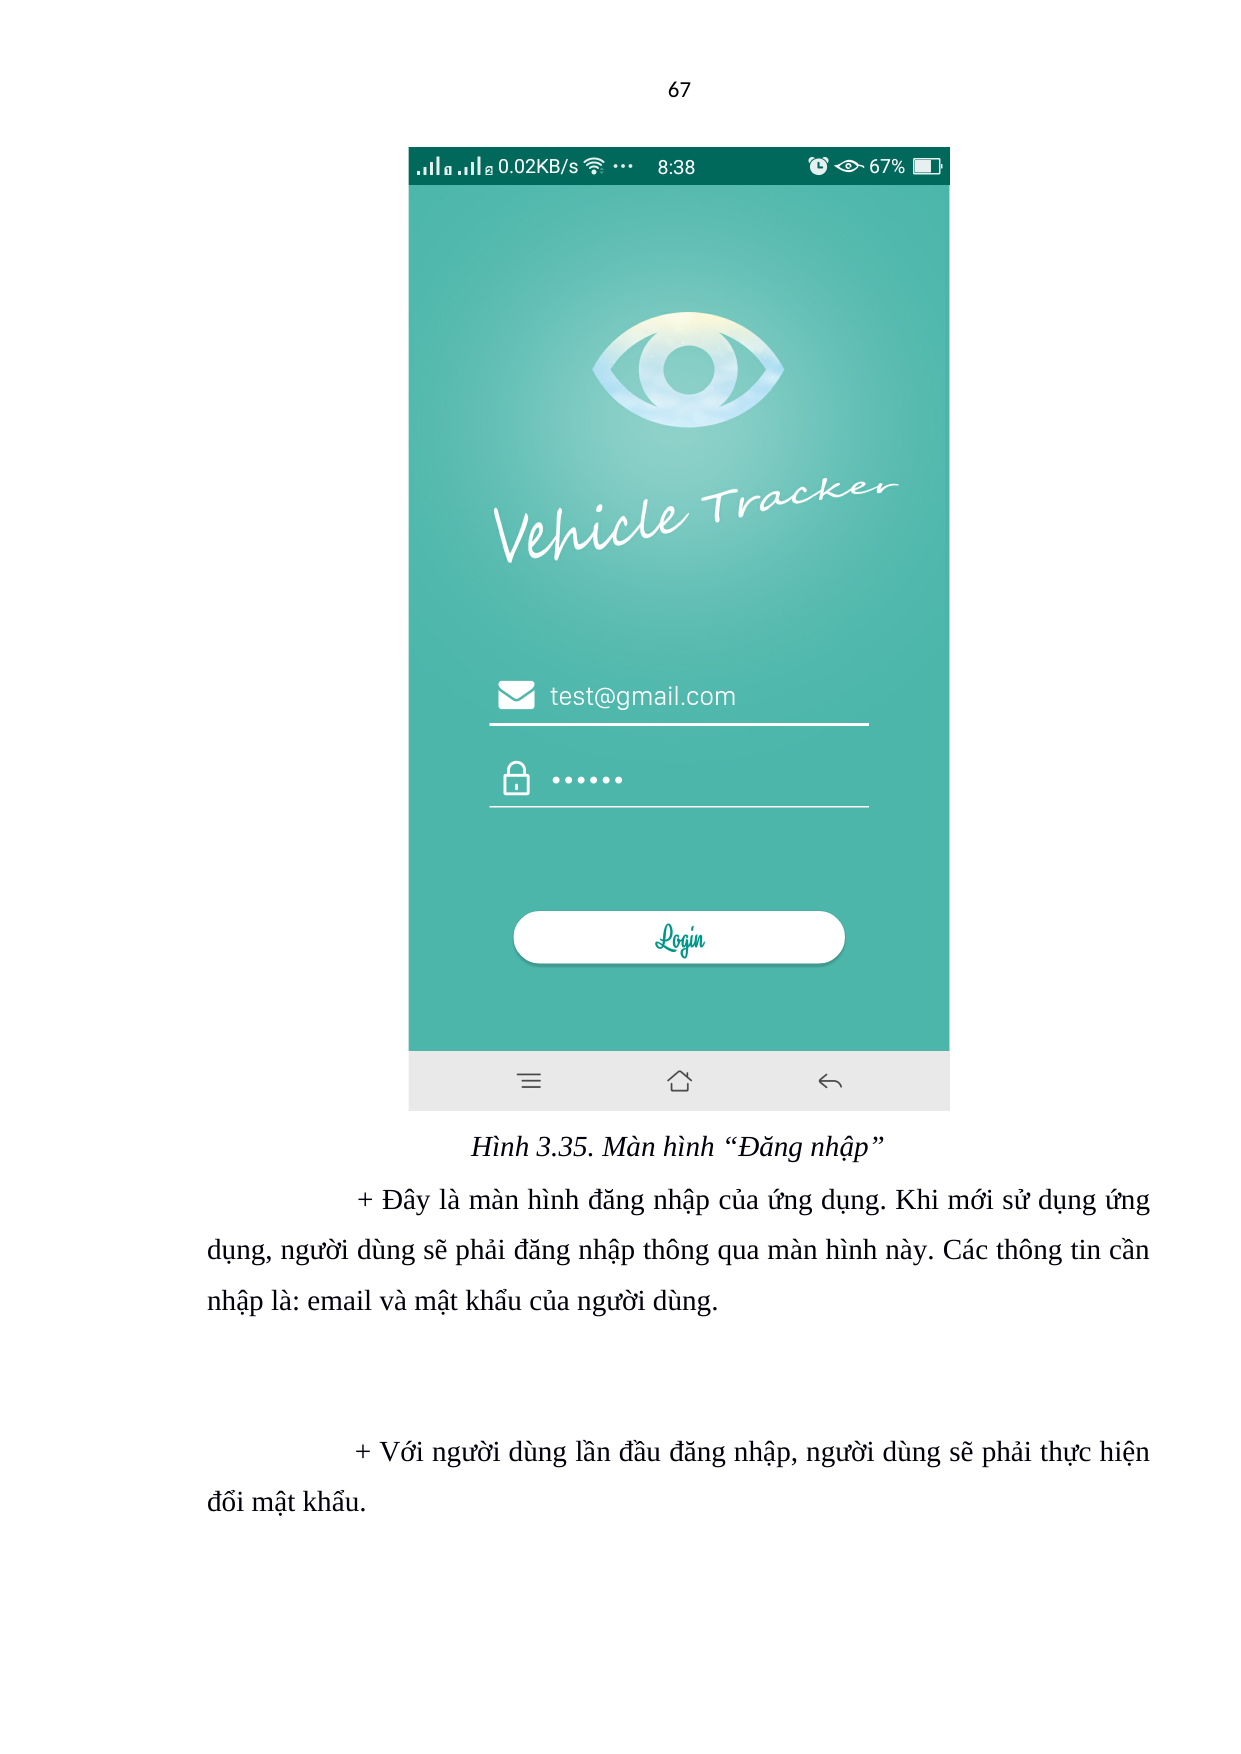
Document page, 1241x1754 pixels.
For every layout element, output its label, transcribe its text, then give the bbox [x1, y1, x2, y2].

text + Đây là màn hình đăng nhập của ứng dụng. Khi mới sử dụng ứng dụng, người dùng sẽ phải đăng nhập thông qua màn hình này. Các thông tin cần nhập là: email và mật khẩu của người dùng. [207, 1182, 1152, 1316]
picture [408, 147, 950, 1111]
text + Với người dùng lần đầu đăng nhập, người dùng sẽ phải thực hiện đổi mật khẩu. [207, 1434, 1152, 1517]
text Hình 3.35. Màn hình “Đăng nhập” [207, 1129, 1152, 1163]
